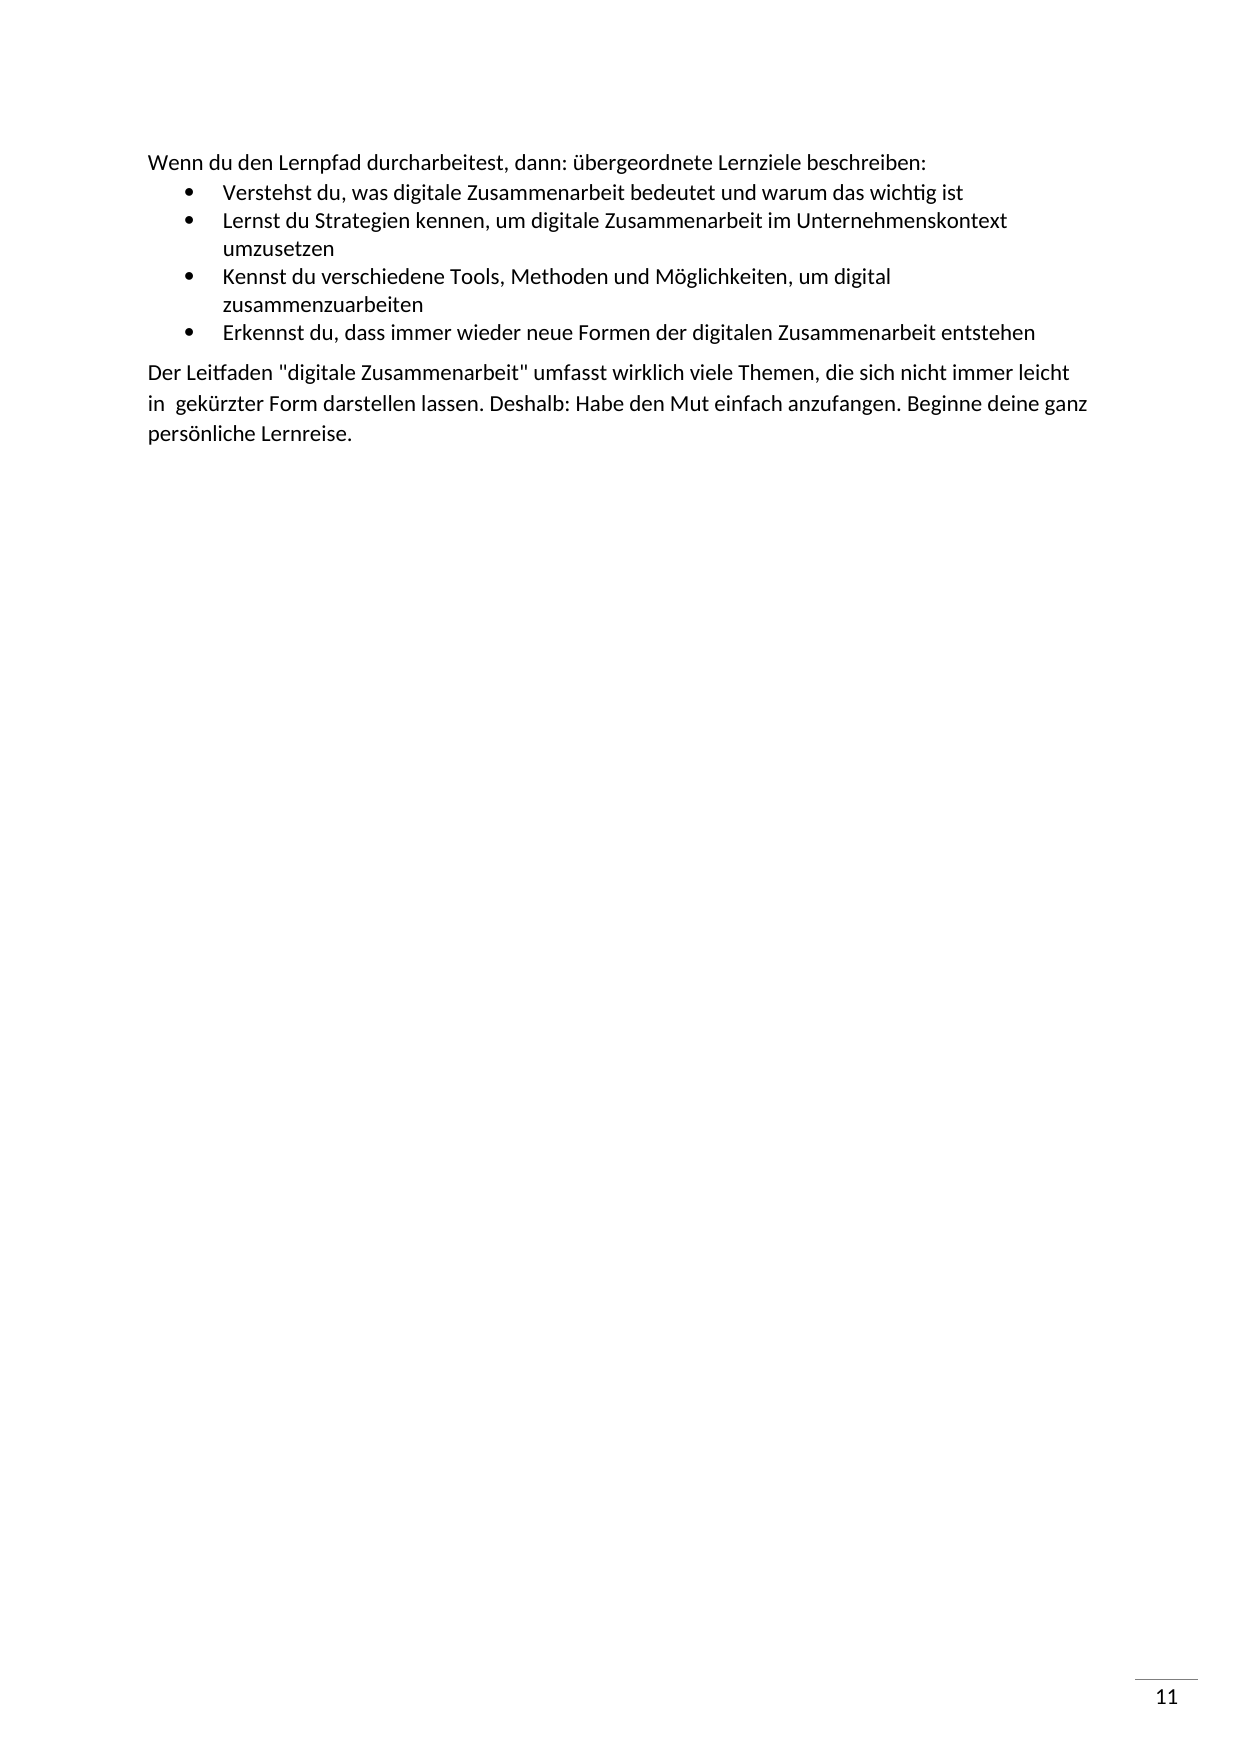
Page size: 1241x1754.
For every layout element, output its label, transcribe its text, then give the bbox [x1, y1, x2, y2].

list Kennst du verschiedene Tools, Methoden und Möglichkeiten, um digital zusammenzuarbeiten [185, 262, 1093, 318]
text Wenn du den Lernpfad durcharbeitest, dann: übergeordnete Lernziele beschreiben: [148, 148, 1093, 176]
list Verstehst du, was digitale Zusammenarbeit bedeutet und warum das wichtig ist [185, 178, 1093, 206]
list Lernst du Strategien kennen, um digitale Zusammenarbeit im Unternehmenskontext umzusetzen [185, 206, 1093, 262]
list Erkennst du, dass immer wieder neue Formen der digitalen Zusammenarbeit entstehen [185, 318, 1093, 346]
text Der Leitfaden "digitale Zusammenarbeit" umfasst wirklich viele Themen, die sich nicht immer leicht in gekürzter Form darstellen lassen. Deshalb: Habe den Mut einfach anzufangen. Beginne deine ganz persönliche Lernreise. [148, 358, 1093, 447]
